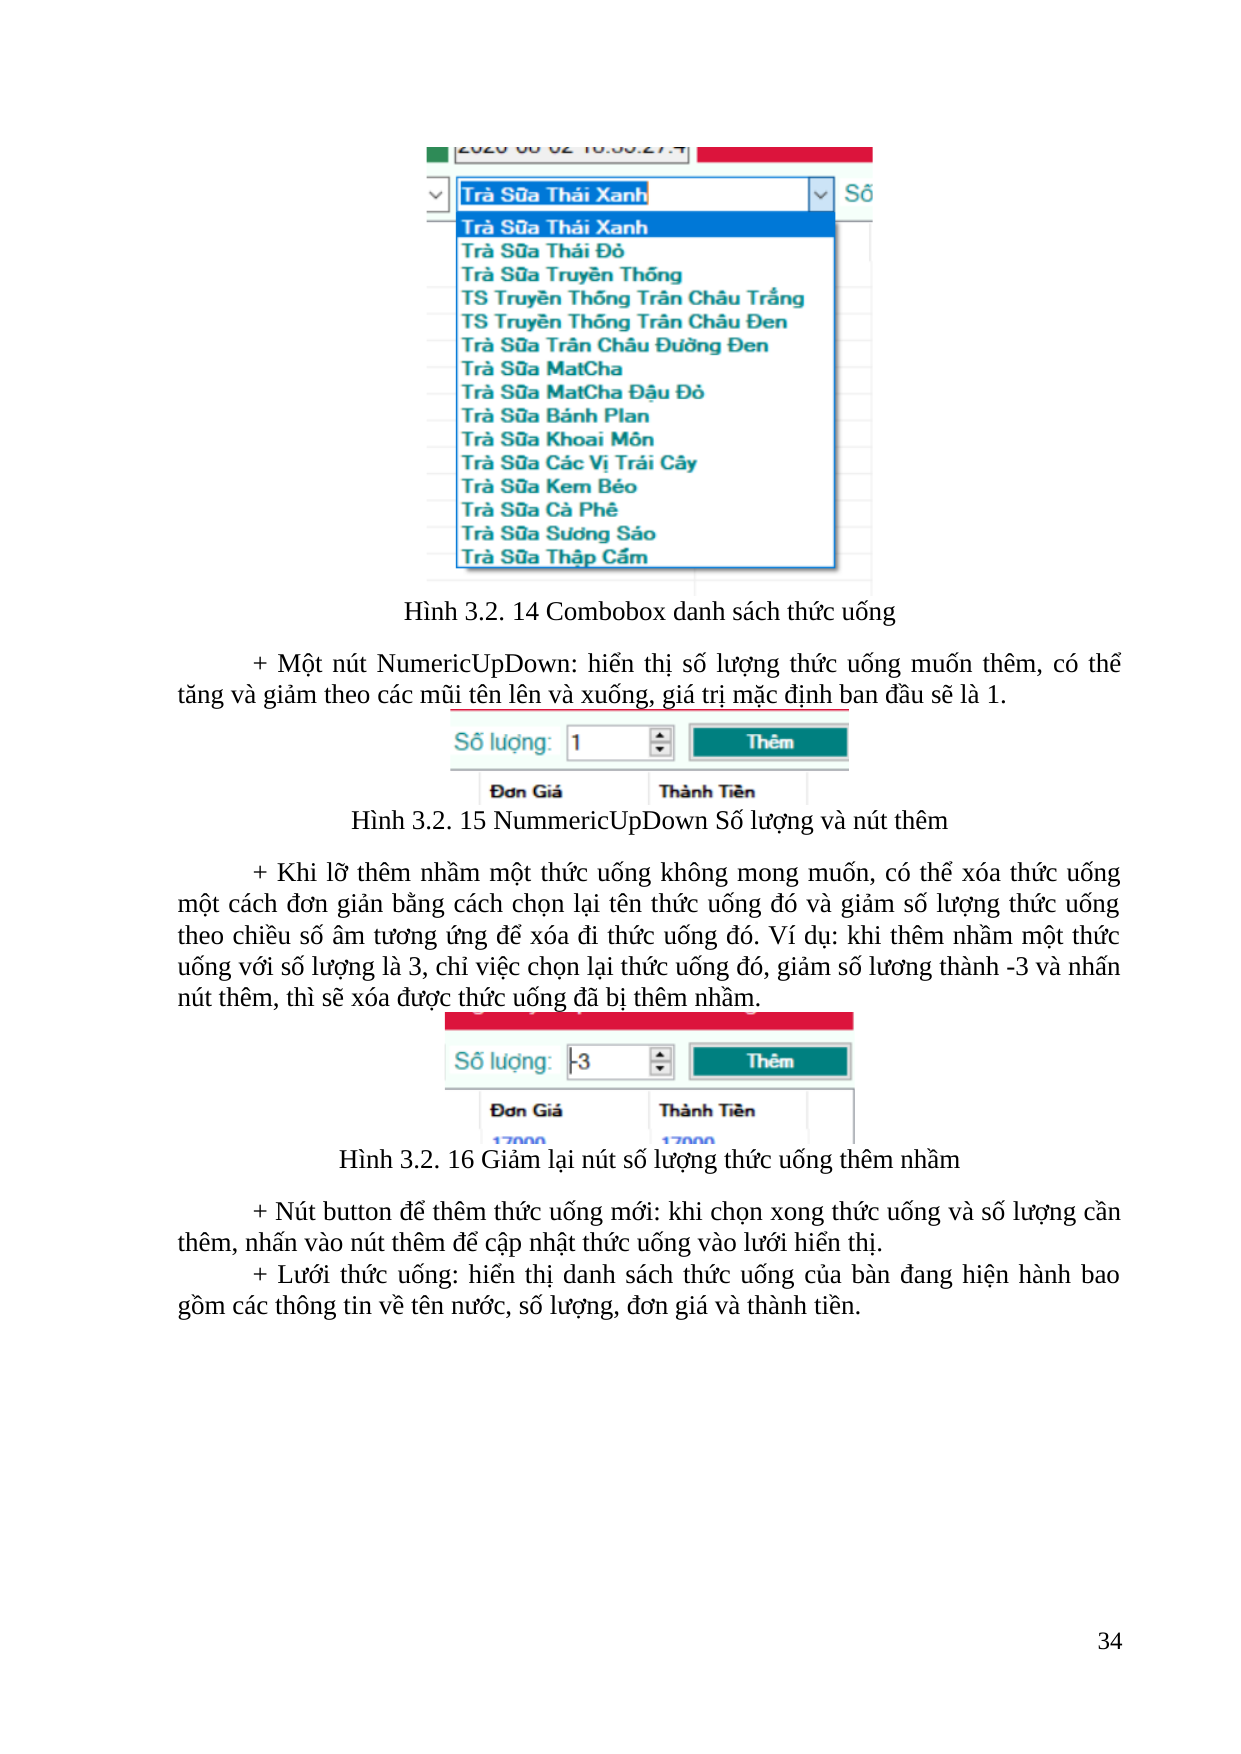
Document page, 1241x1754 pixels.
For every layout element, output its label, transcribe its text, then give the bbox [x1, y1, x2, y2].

text Hình 3.2. 16 Giảm lại nút số lượng thức uống thêm nhầm [177, 1143, 1122, 1174]
list + Một nút NumericUpDown: hiển thị số lượng thức uống muốn thêm, có thể tăng và giảm theo các mũi tên lên và xuống, giá trị mặc định ban đầu sẽ là 1. [177, 647, 1122, 709]
text Hình 3.2. 14 Combobox danh sách thức uống [177, 595, 1122, 626]
list + Nút button để thêm thức uống mới: khi chọn xong thức uống và số lượng cần thêm, nhấn vào nút thêm để cập nhật thức uống vào lưới hiển thị. [177, 1195, 1122, 1258]
text Hình 3.2. 15 NummericUpDown Số lượng và nút thêm [177, 804, 1122, 836]
list + Lưới thức uống: hiển thị danh sách thức uống của bàn đang hiện hành bao gồm các thông tin về tên nước, số lượng, đơn giá và thành tiền. [177, 1258, 1122, 1320]
list + Khi lỡ thêm nhầm một thức uống không mong muốn, có thể xóa thức uống một cách đơn giản bằng cách chọn lại tên thức uống đó và giảm số lượng thức uống theo chiều số âm tương ứng để xóa đi thức uống đó. Ví dụ: khi thêm nhầm một thức uống với số lượng là 3, chỉ việc chọn lại thức uống đó, giảm số lương thành -3 và nhấn nút thêm, thì sẽ xóa được thức uống đã bị thêm nhầm. [177, 856, 1122, 1012]
